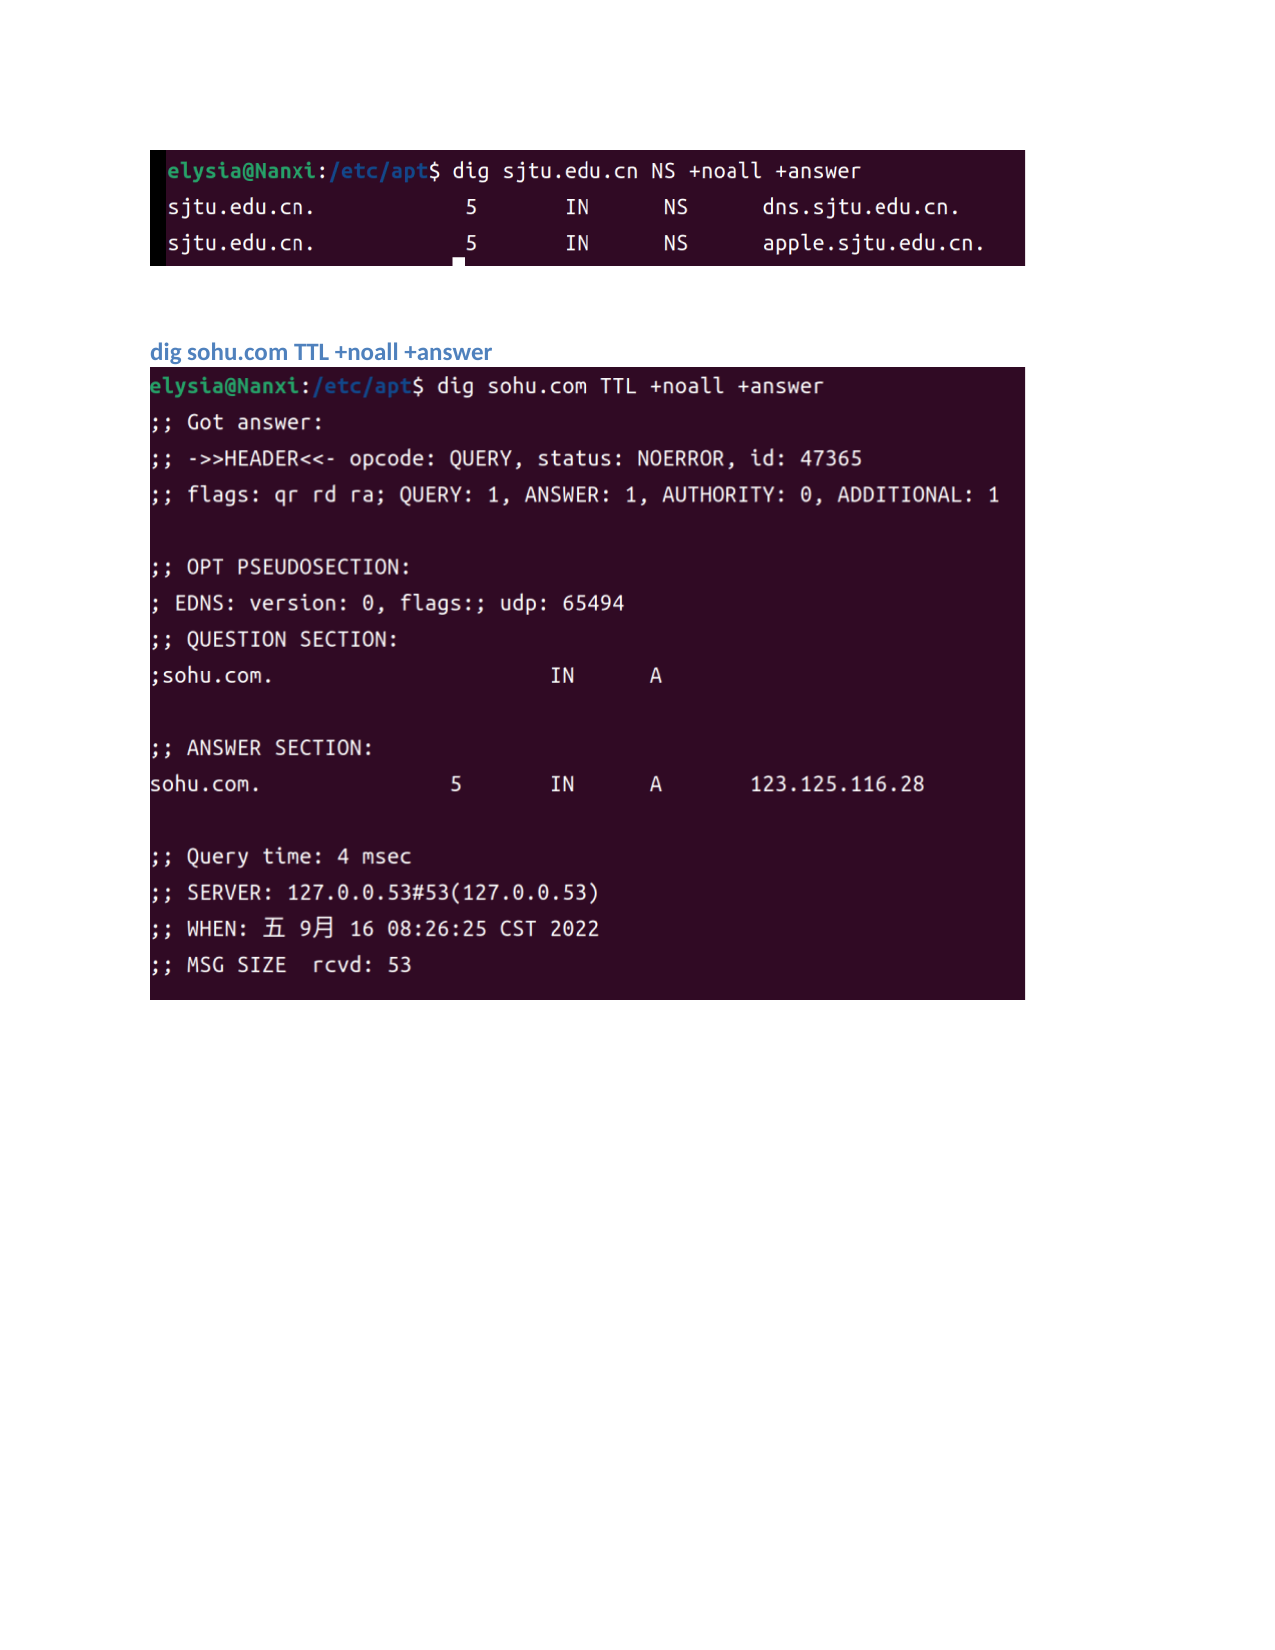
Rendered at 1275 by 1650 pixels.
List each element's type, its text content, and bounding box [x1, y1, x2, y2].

picture [150, 367, 1025, 1000]
subtitle dig sohu.com TTL +noall +answer [150, 336, 1125, 367]
picture [150, 150, 1025, 266]
